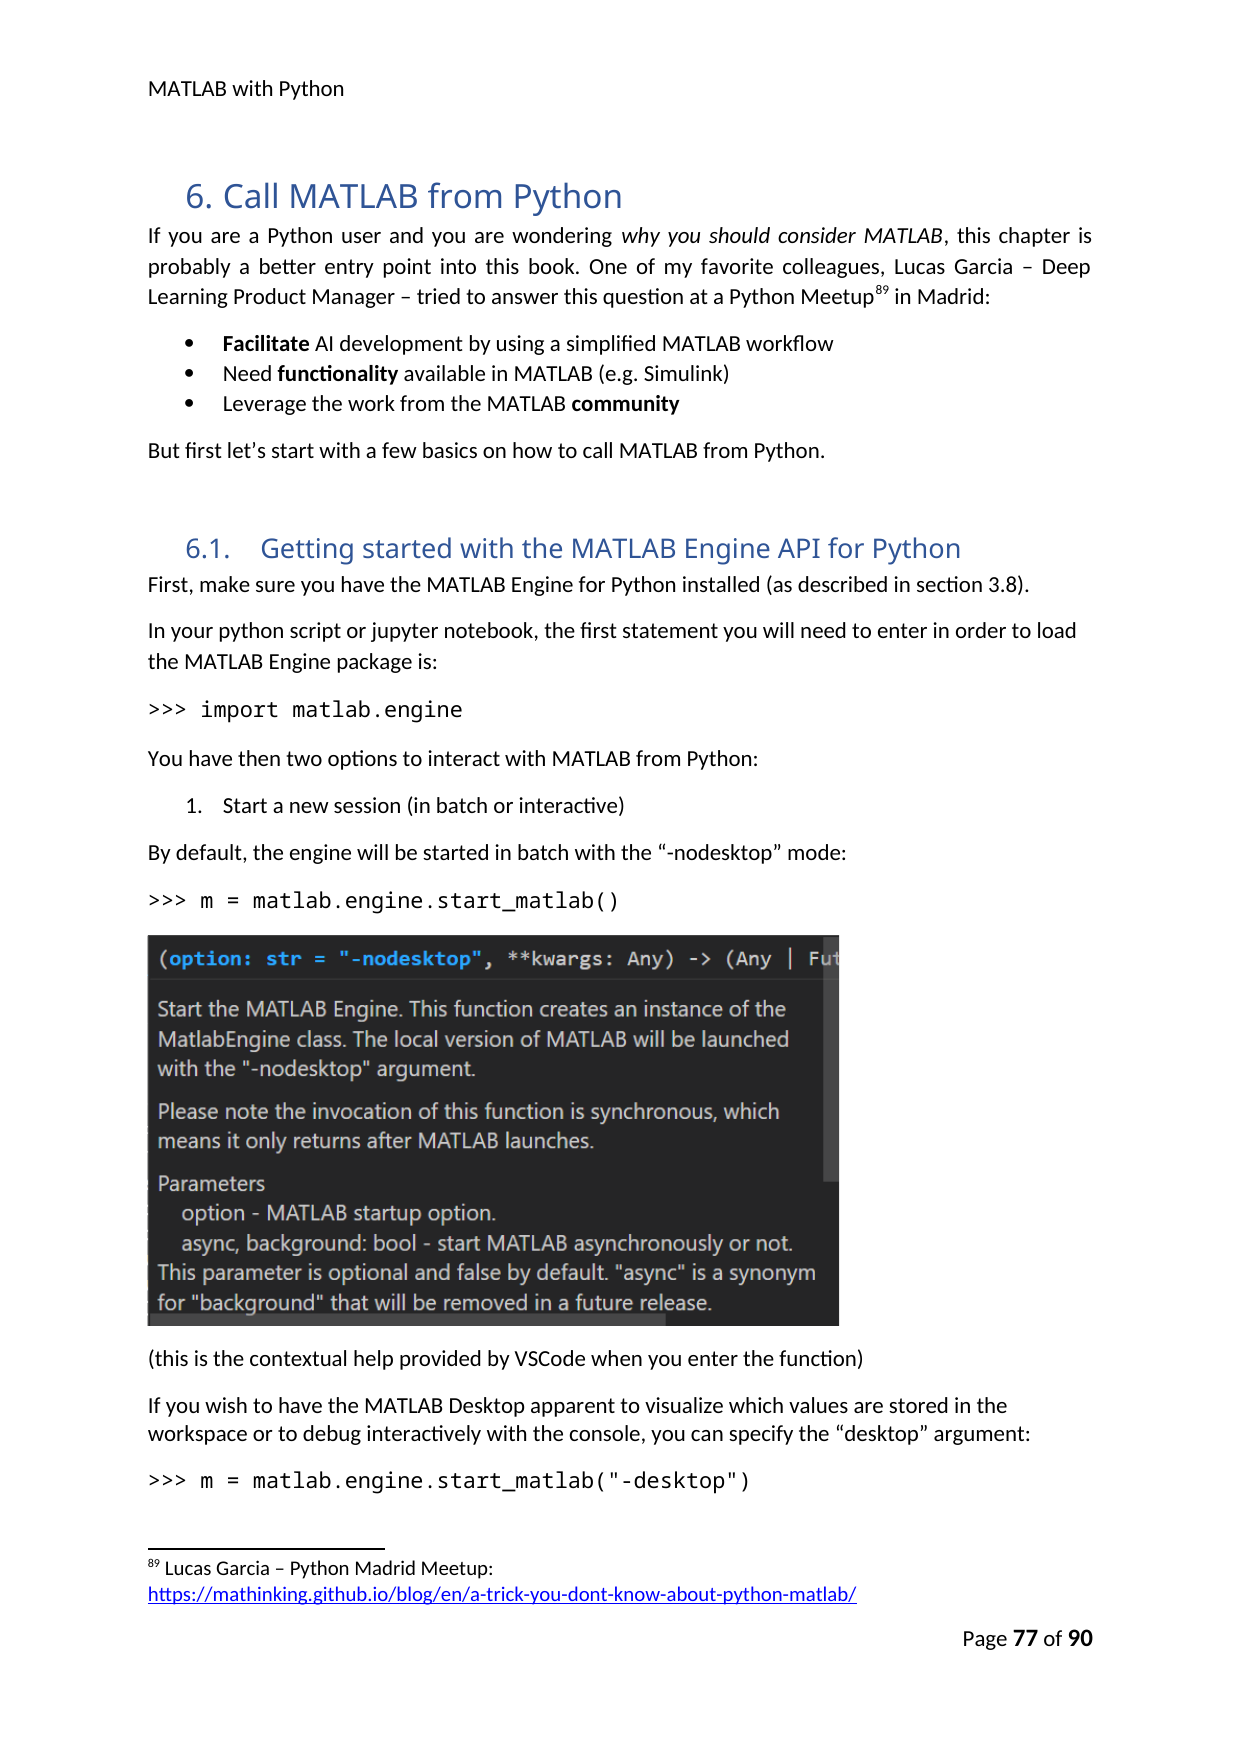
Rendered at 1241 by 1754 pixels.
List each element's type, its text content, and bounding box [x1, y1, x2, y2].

list Leverage the work from the MATLAB community [185, 389, 1093, 417]
list Need functionality available in MATLAB (e.g. Simulink) [185, 359, 1093, 387]
text (this is the contextual help provided by VSCode when you enter the function) [148, 1344, 1093, 1372]
list Facilitate AI development by using a simplified MATLAB workflow [185, 329, 1093, 357]
text In your python script or jupyter notebook, the first statement you will need to enter in order to load the MATLAB Engine package is: [148, 617, 1093, 675]
text You have then two options to interact with MATLAB from Python: [148, 744, 1093, 772]
text >>> m = matlab.engine.start_matlab("-desktop") [148, 1466, 1093, 1495]
subtitle Getting started with the MATLAB Engine API for Python [185, 530, 1093, 567]
text If you are a Python user and you are wondering why you should consider MATLAB, this chapter is probably a better entry point into this book. One of my favorite colleagues, Lucas Garcia – Deep Learning Product Manager – tried to answer this question at a Python Meetup in Madrid: [148, 222, 1093, 310]
picture [147, 935, 840, 1326]
text >>> import matlab.engine [148, 694, 1093, 723]
text First, make sure you have the MATLAB Engine for Python installed (as described in section 3.8). [148, 570, 1093, 598]
text By default, the engine will be started in batch with the “-nodesktop” mode: [148, 838, 1093, 866]
text But first let’s start with a few basics on how to call MATLAB from Python. [148, 436, 1093, 464]
list Start a new session (in batch or interactive) [185, 791, 1093, 819]
text >>> m = matlab.engine.start_matlab() [148, 885, 1093, 914]
text If you wish to have the MATLAB Desktop apparent to visualize which values are stored in the workspace or to debug interactively with the console, you can specify the “desktop” argument: [148, 1391, 1093, 1447]
subtitle Call MATLAB from Python [185, 173, 1093, 218]
